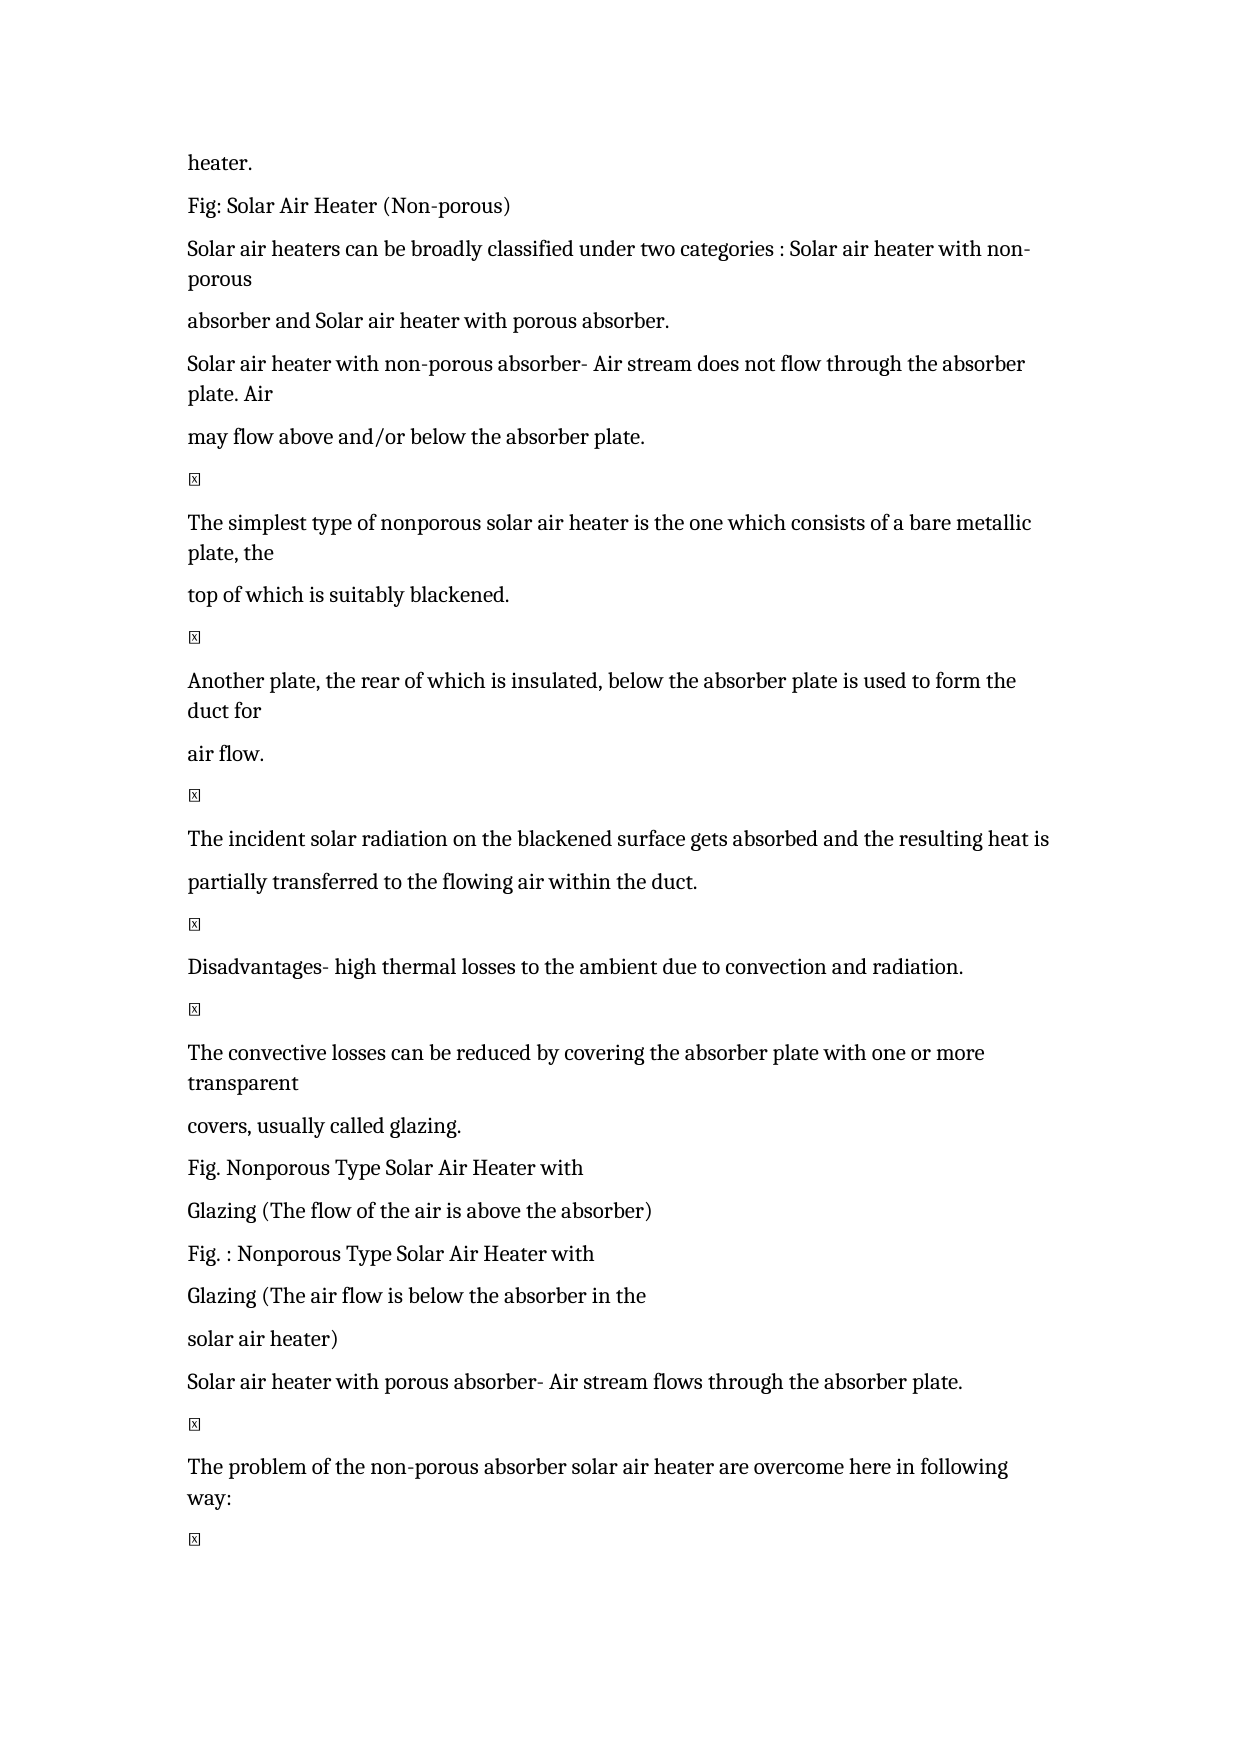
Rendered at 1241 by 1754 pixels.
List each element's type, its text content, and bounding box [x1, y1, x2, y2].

text top of which is suitably blackened. [187, 582, 1053, 609]
text heater. [187, 150, 1053, 176]
text Solar air heater with porous absorber- Air stream flows through the absorber plate. [187, 1369, 1053, 1395]
text  [187, 467, 1053, 493]
text Solar air heater with non-porous absorber- Air stream does not flow through the absorber plate. Air [187, 351, 1053, 408]
text  [187, 997, 1053, 1023]
text Fig. : Nonporous Type Solar Air Heater with [187, 1241, 1053, 1267]
text The convective losses can be reduced by covering the absorber plate with one or more transparent [187, 1039, 1053, 1096]
text Another plate, the rear of which is insulated, below the absorber plate is used to form the duct for [187, 668, 1053, 724]
text  [187, 1411, 1053, 1438]
text The incident solar radiation on the blackened surface gets absorbed and the resulting heat is [187, 826, 1053, 852]
text Glazing (The air flow is below the absorber in the [187, 1283, 1053, 1310]
text  [187, 911, 1053, 938]
text The problem of the non-porous absorber solar air heater are overcome here in following way: [187, 1454, 1053, 1511]
text Disadvantages- high thermal losses to the ambient due to convection and radiation. [187, 954, 1053, 981]
text  [187, 1527, 1053, 1553]
text Fig. Nonporous Type Solar Air Heater with [187, 1155, 1053, 1182]
text  [187, 783, 1053, 810]
text covers, usually called glazing. [187, 1112, 1053, 1139]
text Glazing (The flow of the air is above the absorber) [187, 1198, 1053, 1224]
text The simplest type of nonporous solar air heater is the one which consists of a bare metallic plate, the [187, 509, 1053, 566]
text solar air heater) [187, 1326, 1053, 1352]
text Solar air heaters can be broadly classified under two categories : Solar air heater with non-porous [187, 235, 1053, 292]
text Fig: Solar Air Heater (Non-porous) [187, 193, 1053, 219]
text partially transferred to the flowing air within the duct. [187, 869, 1053, 895]
text absorber and Solar air heater with porous absorber. [187, 308, 1053, 335]
text air flow. [187, 741, 1053, 767]
text may flow above and/or below the absorber plate. [187, 424, 1053, 450]
text  [187, 625, 1053, 651]
